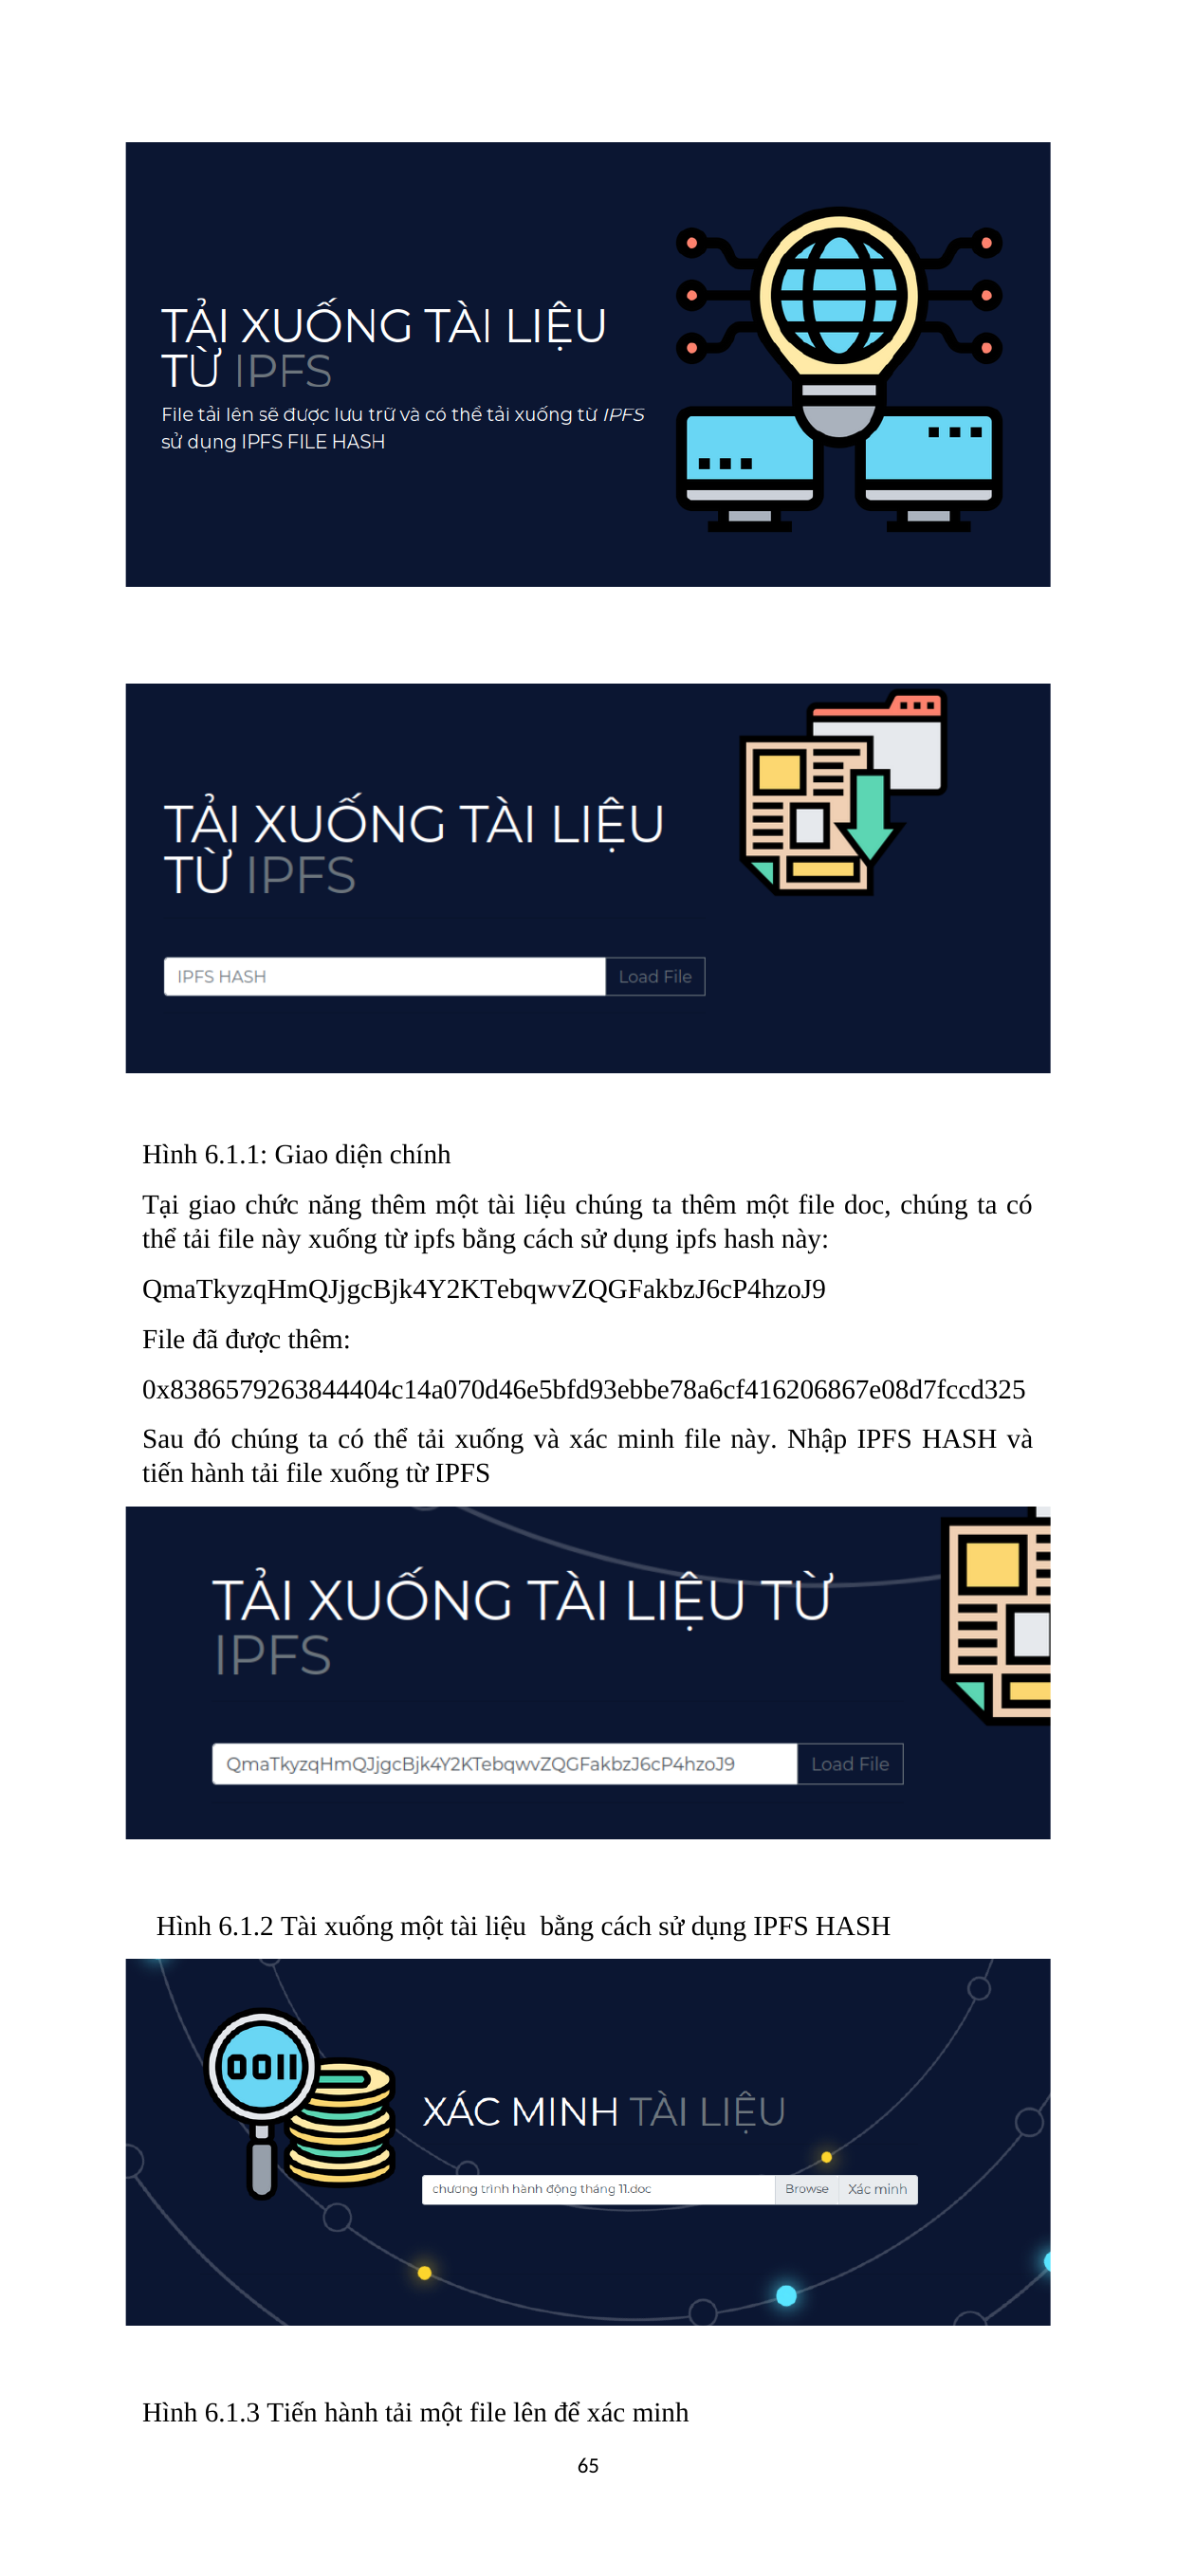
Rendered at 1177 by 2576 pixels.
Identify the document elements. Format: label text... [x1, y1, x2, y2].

picture [125, 142, 1051, 587]
text Hình 6.1.2 Tài xuống một tài liệu bằng cách sử dụng IPFS HASH [142, 1909, 1034, 1941]
picture [125, 1959, 1051, 2326]
text Hình 6.1.1: Giao diện chính [142, 1138, 1034, 1170]
text Tại giao chức năng thêm một tài liệu chúng ta thêm một file doc, chúng ta có thể tải file này xuống từ ipfs bằng cách sử dụng ipfs hash này: [142, 1188, 1034, 1254]
picture [125, 684, 1051, 1073]
text 0x8386579263844404c14a070d46e5bfd93ebbe78a6cf416206867e08d7fccd325 [142, 1373, 1034, 1404]
text File đã được thêm: [142, 1323, 1034, 1354]
picture [125, 1507, 1051, 1839]
text Sau đó chúng ta có thể tải xuống và xác minh file này. Nhập IPFS HASH và tiến hành tải file xuống từ IPFS [142, 1422, 1034, 1489]
text QmaTkyzqHmQJjgcBjk4Y2KTebqwvZQGFakbzJ6cP4hzoJ9 [142, 1272, 1034, 1305]
text Hình 6.1.3 Tiến hành tải một file lên để xác minh [142, 2396, 1034, 2428]
